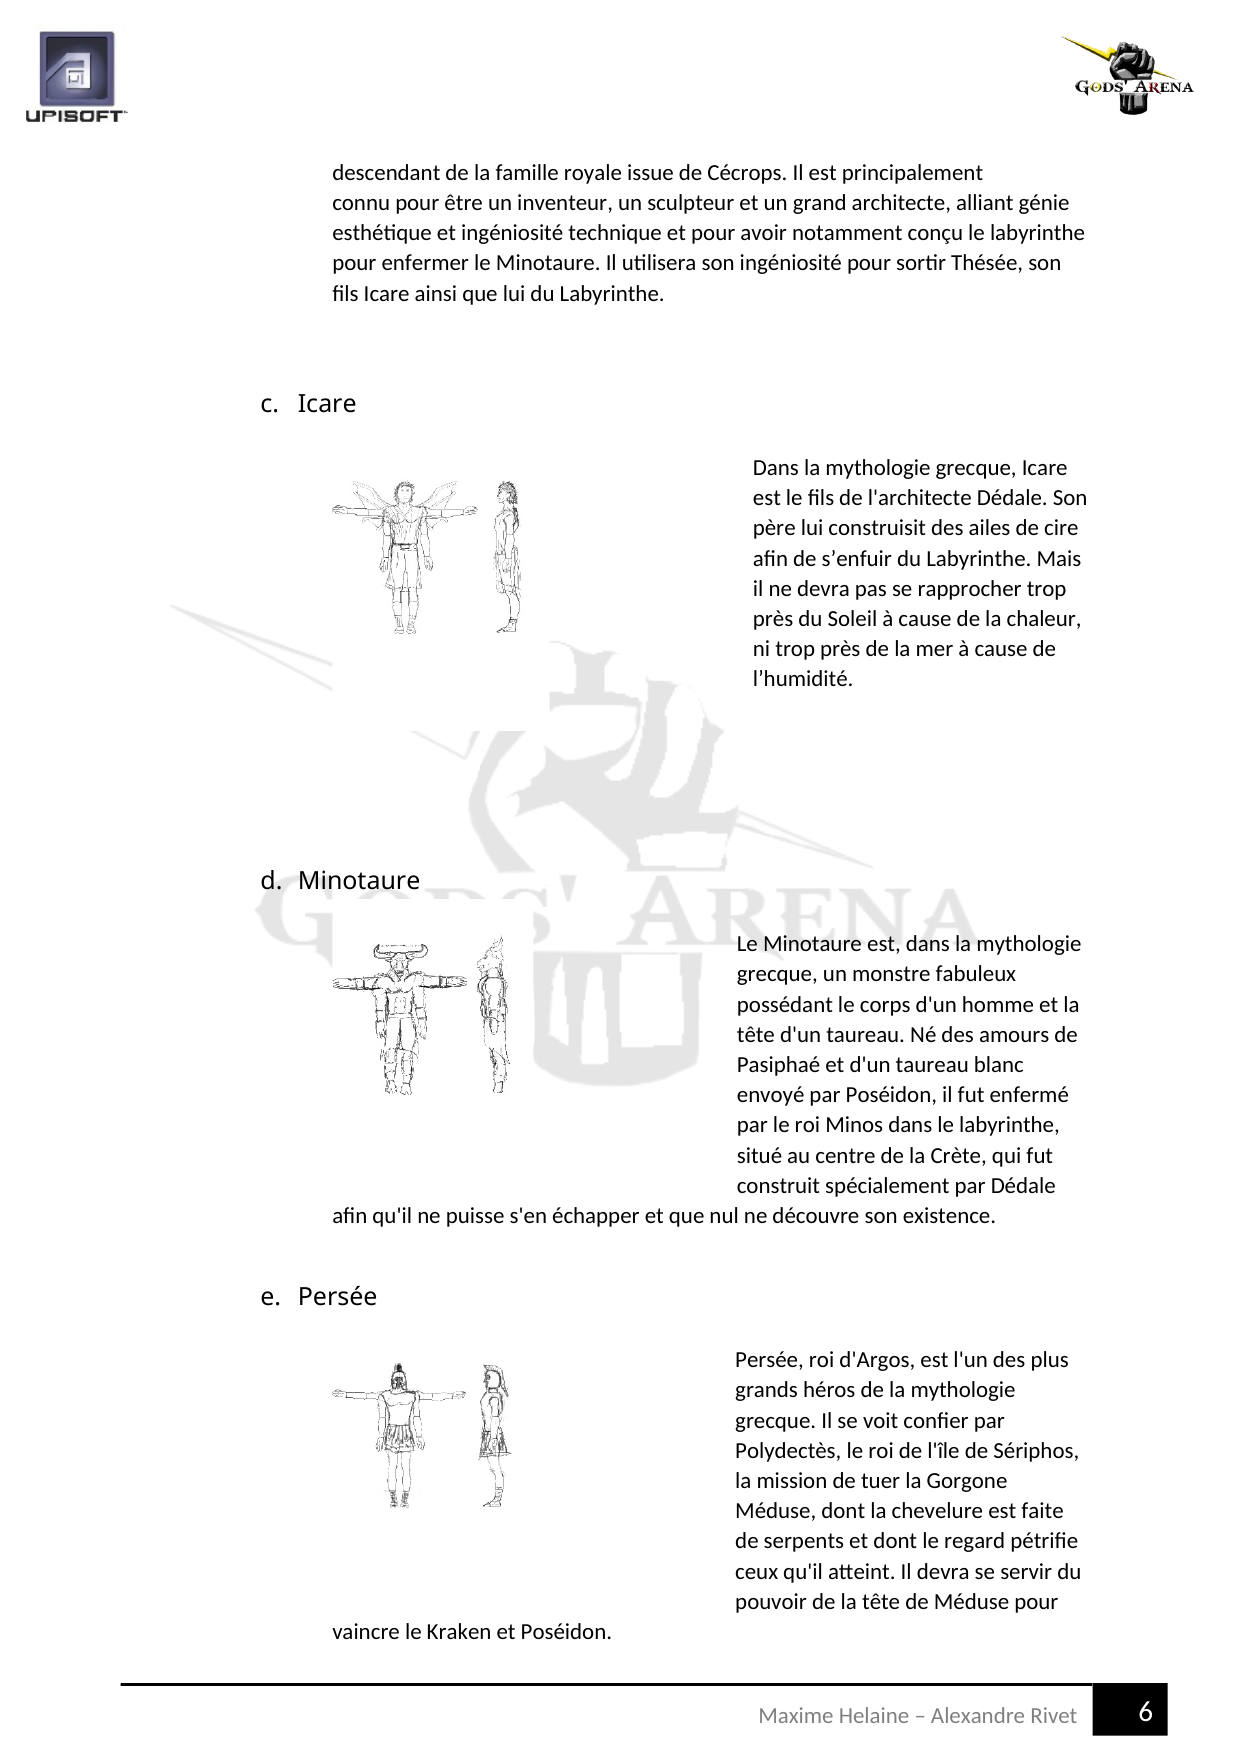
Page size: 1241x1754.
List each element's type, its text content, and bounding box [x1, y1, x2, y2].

subtitle Minotaure [260, 862, 1092, 896]
list Dans la mythologie grecque, Icare est le fils de l'architecte Dédale. Son père lui construisit des ailes de cire afin de s’enfuir du Labyrinthe. Mais il ne devra pas se rapprocher trop près du Soleil à cause de la chaleur, ni trop près de la mer à cause de l’humidité. [550, 453, 1092, 692]
list Le Minotaure est, dans la mythologie grecque, un monstre fabuleux possédant le corps d'un homme et la tête d'un taureau. Né des amours de Pasiphaé et d'un taureau blanc envoyé par Poséidon, il fut enfermé par le roi Minos dans le labyrinthe, situé au centre de la Crète, qui fut construit spécialement par Dédale afin qu'il ne puisse s'en échapper et que nul ne découvre son existence. [332, 929, 1092, 1229]
picture [147, 423, 1093, 1597]
picture [25, 23, 129, 127]
subtitle Icare [260, 386, 1092, 420]
list Persée, roi d'Argos, est l'un des plus grands héros de la mythologie grecque. Il se voit confier par Polydectès, le roi de l'île de Sériphos, la mission de tuer la Gorgone Méduse, dont la chevelure est faite de serpents et dont le regard pétrifie ceux qu'il atteint. Il devra se servir du pouvoir de la tête de Méduse pour vaincre le Kraken et Poséidon. [332, 1345, 1092, 1645]
subtitle Persée [260, 1278, 1092, 1312]
picture [1057, 9, 1211, 163]
